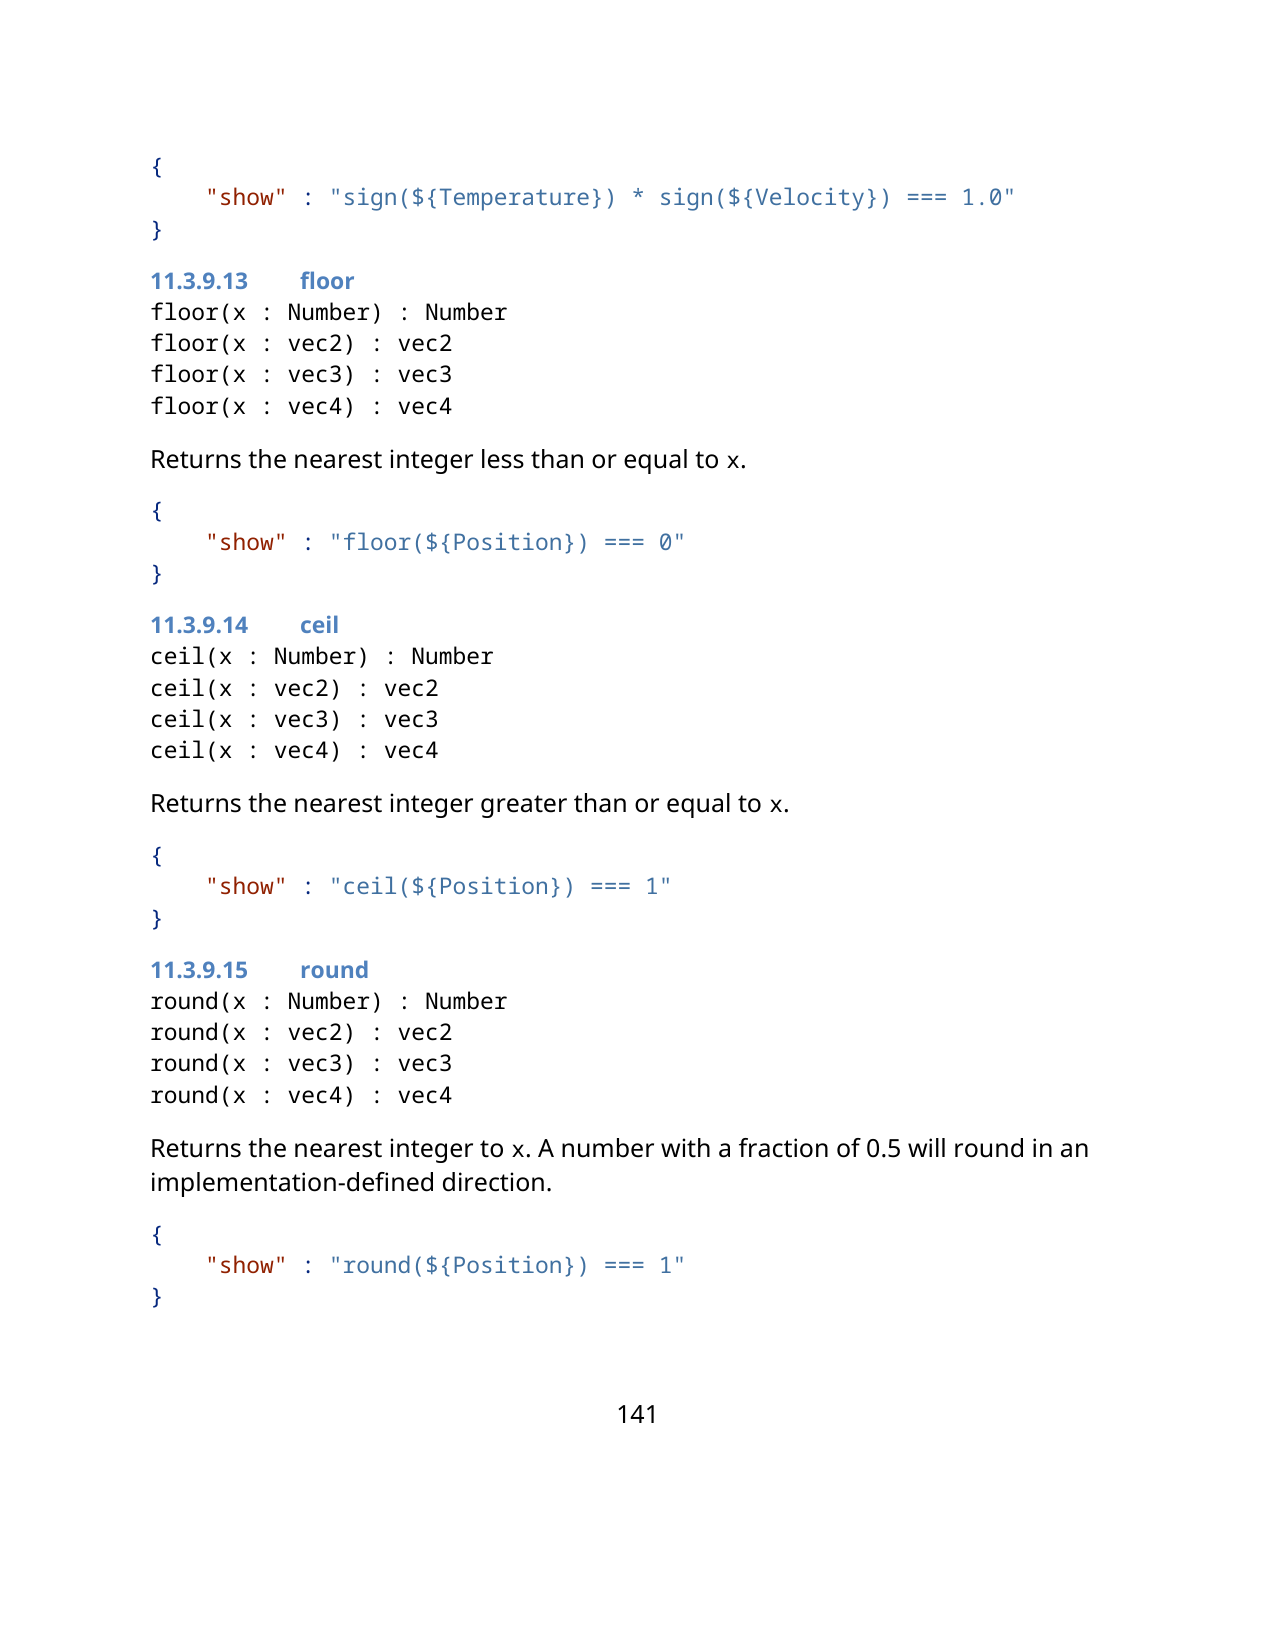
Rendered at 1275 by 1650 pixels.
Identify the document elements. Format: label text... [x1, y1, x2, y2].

text floor(x : Number) : Number floor(x : vec2) : vec2 floor(x : vec3) : vec3 floor(x : vec4) : vec4 [150, 296, 1125, 421]
text Returns the nearest integer less than or equal to x. [150, 442, 1125, 476]
subtitle round [150, 953, 1125, 985]
text Returns the nearest integer to x. A number with a fraction of 0.5 will round in an implementation-defined direction. [150, 1131, 1125, 1199]
subtitle ceil [150, 609, 1125, 640]
text { "show" : "round(${Position}) === 1" } [150, 1217, 1125, 1311]
text { "show" : "sign(${Temperature}) * sign(${Velocity}) === 1.0" } [150, 150, 1125, 244]
text { "show" : "ceil(${Position}) === 1" } [150, 839, 1125, 933]
text Returns the nearest integer greater than or equal to x. [150, 786, 1125, 820]
text round(x : Number) : Number round(x : vec2) : vec2 round(x : vec3) : vec3 round(x : vec4) : vec4 [150, 985, 1125, 1110]
subtitle floor [150, 264, 1125, 296]
text ceil(x : Number) : Number ceil(x : vec2) : vec2 ceil(x : vec3) : vec3 ceil(x : vec4) : vec4 [150, 640, 1125, 765]
text { "show" : "floor(${Position}) === 0" } [150, 494, 1125, 588]
